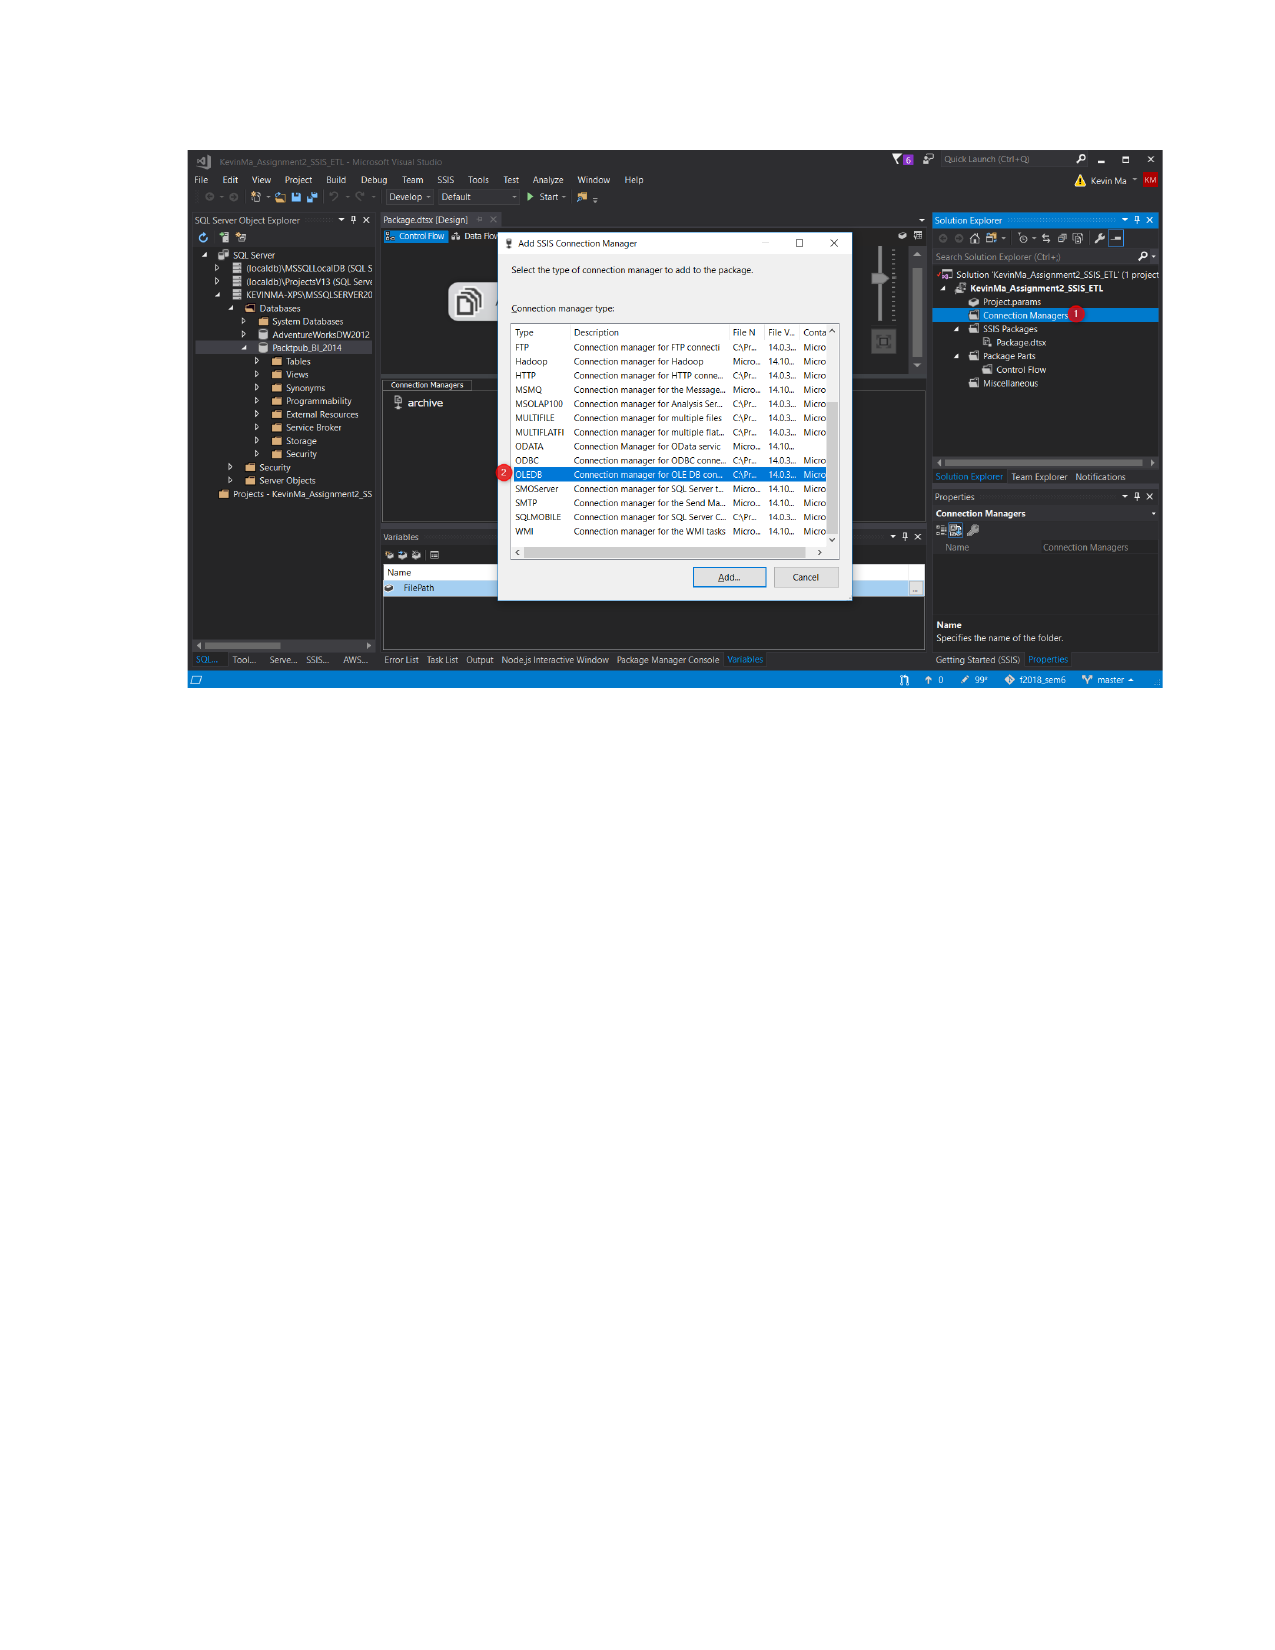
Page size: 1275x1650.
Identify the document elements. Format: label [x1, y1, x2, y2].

picture [187, 150, 1163, 688]
